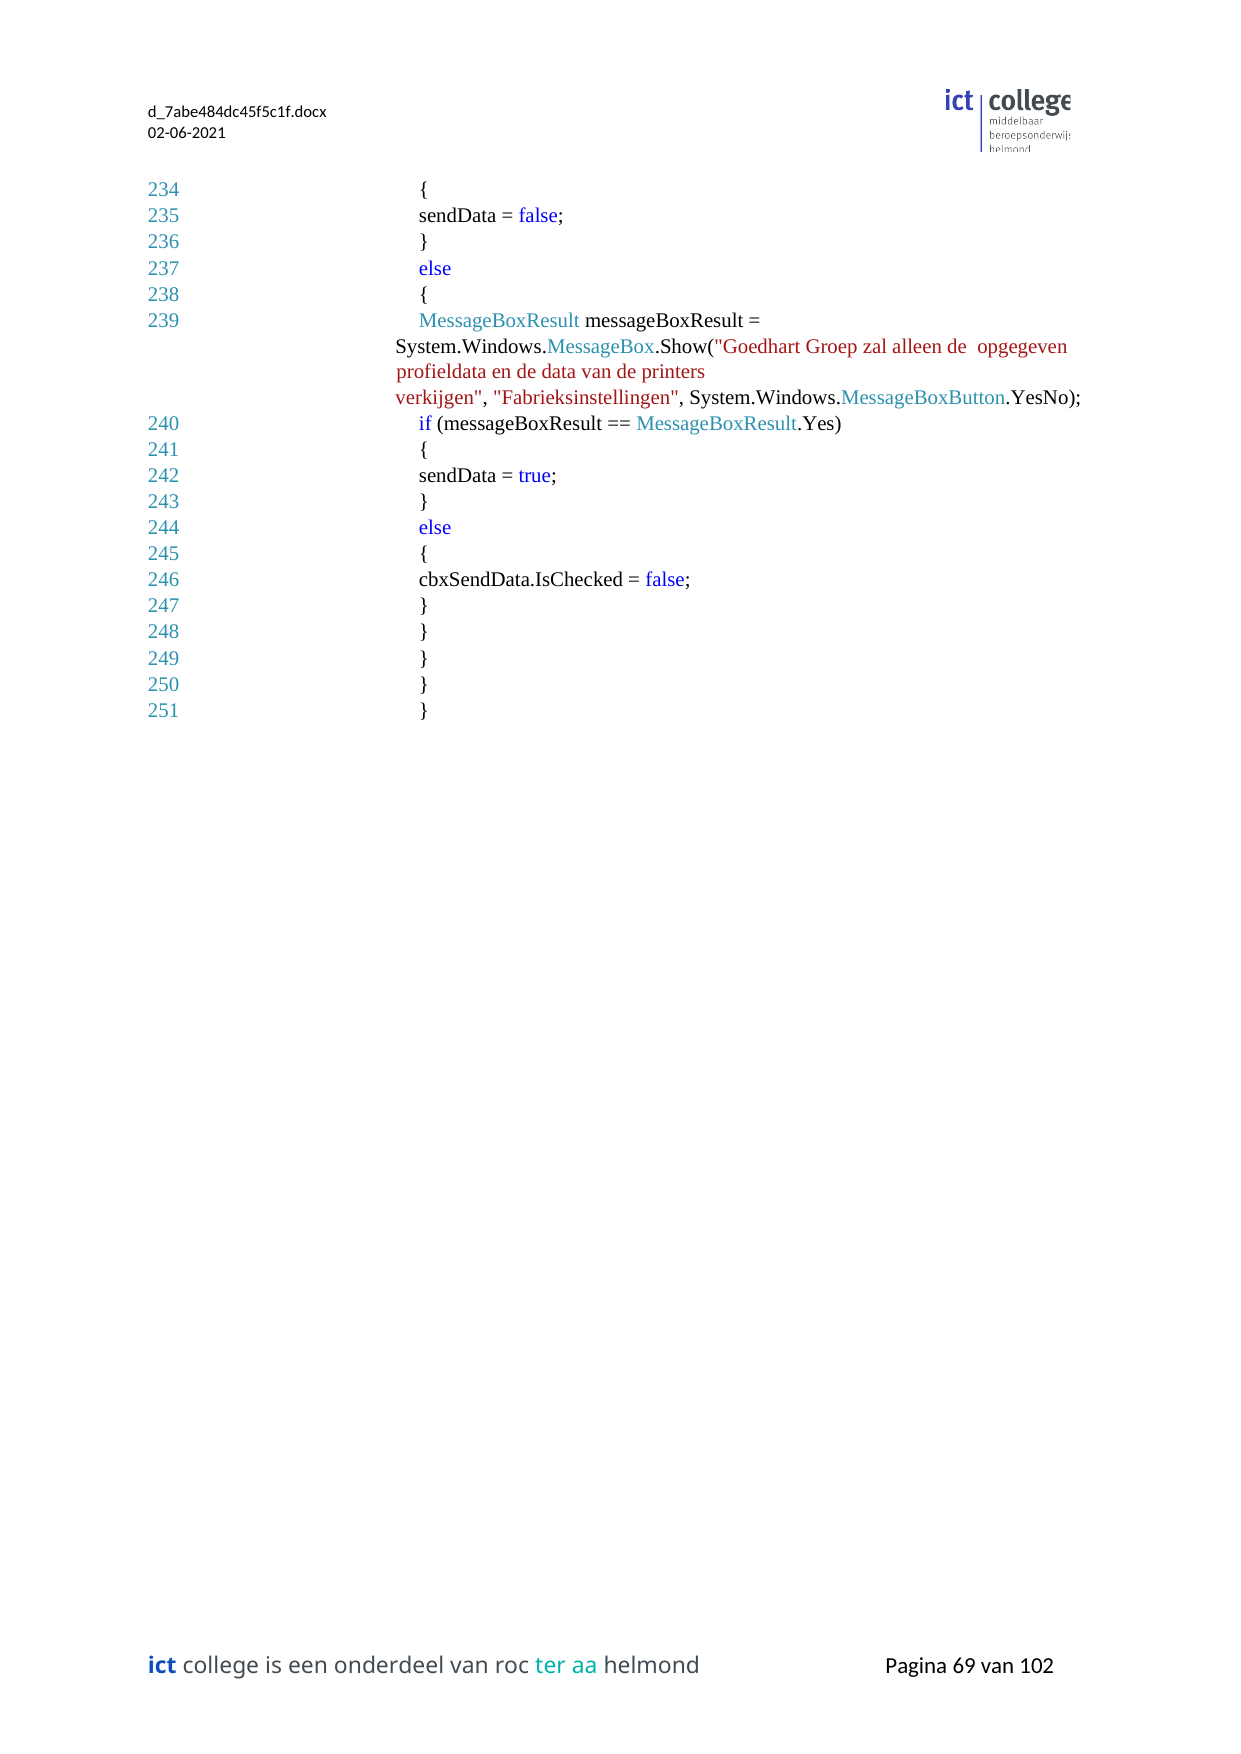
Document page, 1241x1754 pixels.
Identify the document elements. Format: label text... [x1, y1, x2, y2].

text verkijgen", "Fabrieksinstellingen", System.Windows.MessageBoxButton.YesNo); [395, 385, 1093, 409]
list sendData = false; [148, 203, 1093, 227]
list { [148, 541, 1093, 565]
picture [945, 89, 1071, 152]
list else [148, 515, 1093, 539]
list { [148, 437, 1093, 461]
list MessageBoxResult messageBoxResult = [148, 308, 1093, 332]
list } [148, 619, 1093, 643]
list sendData = true; [148, 463, 1093, 487]
list } [148, 593, 1093, 617]
list } [148, 646, 1093, 670]
list } [148, 489, 1093, 513]
list { [148, 281, 1093, 306]
list else [148, 256, 1093, 279]
list } [148, 229, 1093, 253]
list } [148, 698, 1093, 722]
list } [148, 672, 1093, 696]
list cbxSendData.IsChecked = false; [148, 567, 1093, 591]
text System.Windows.MessageBox.Show("Goedhart Groep zal alleen de opgegeven profieldata en de data van de printers [395, 333, 1093, 383]
list { [148, 177, 1093, 201]
list if (messageBoxResult == MessageBoxResult.Yes) [148, 411, 1093, 435]
